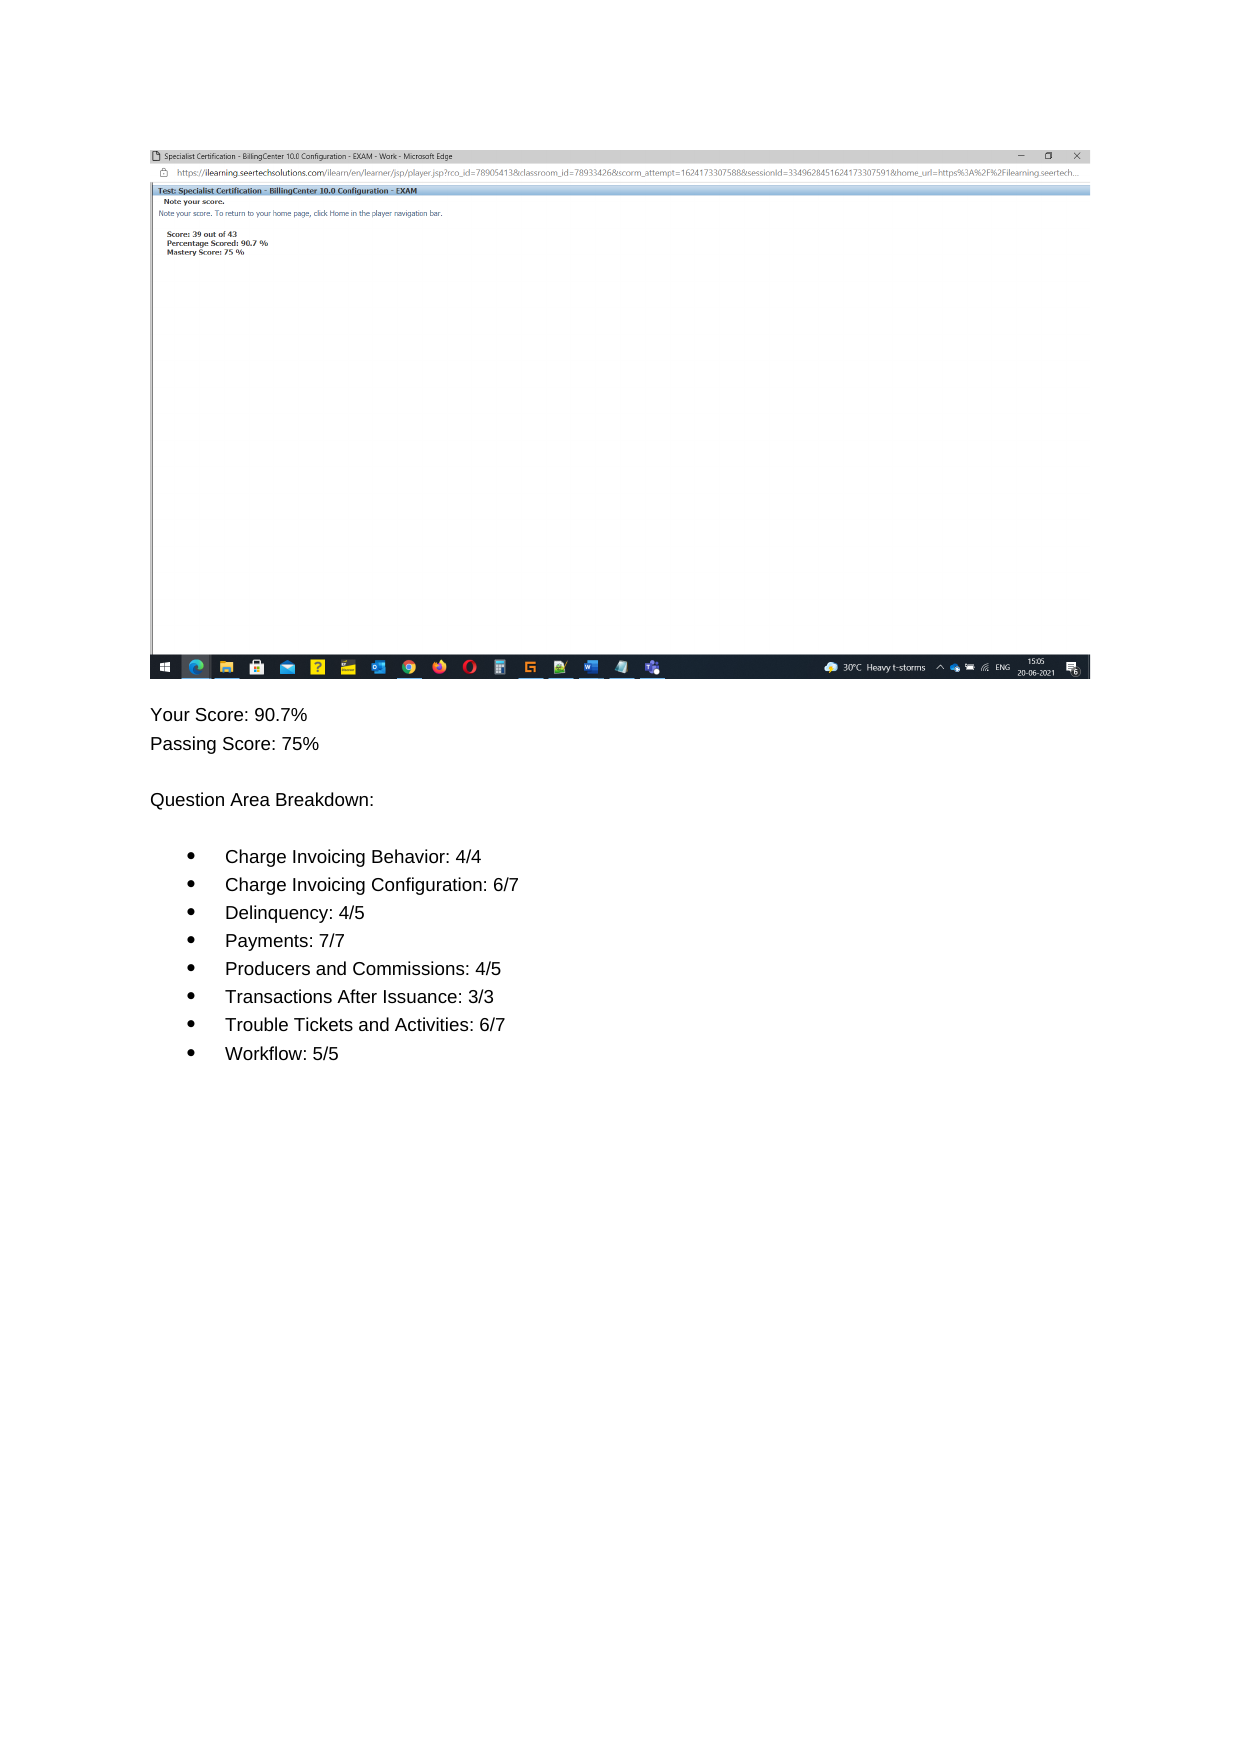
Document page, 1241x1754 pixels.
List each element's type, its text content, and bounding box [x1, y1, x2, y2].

list Trouble Tickets and Activities: 6/7 [187, 1008, 1090, 1036]
picture [150, 150, 1091, 679]
text Your Score: 90.7% Passing Score: 75% Question Area Breakdown: [150, 698, 1090, 810]
list Transactions After Issuance: 3/3 [187, 980, 1090, 1008]
list Delinquency: 4/5 [187, 896, 1090, 924]
list Payments: 7/7 [187, 924, 1090, 952]
list Charge Invoicing Configuration: 6/7 [187, 867, 1090, 896]
list Producers and Commissions: 4/5 [187, 952, 1090, 980]
list Charge Invoicing Behavior: 4/4 [187, 839, 1090, 867]
list Workflow: 5/5 [187, 1036, 1090, 1064]
